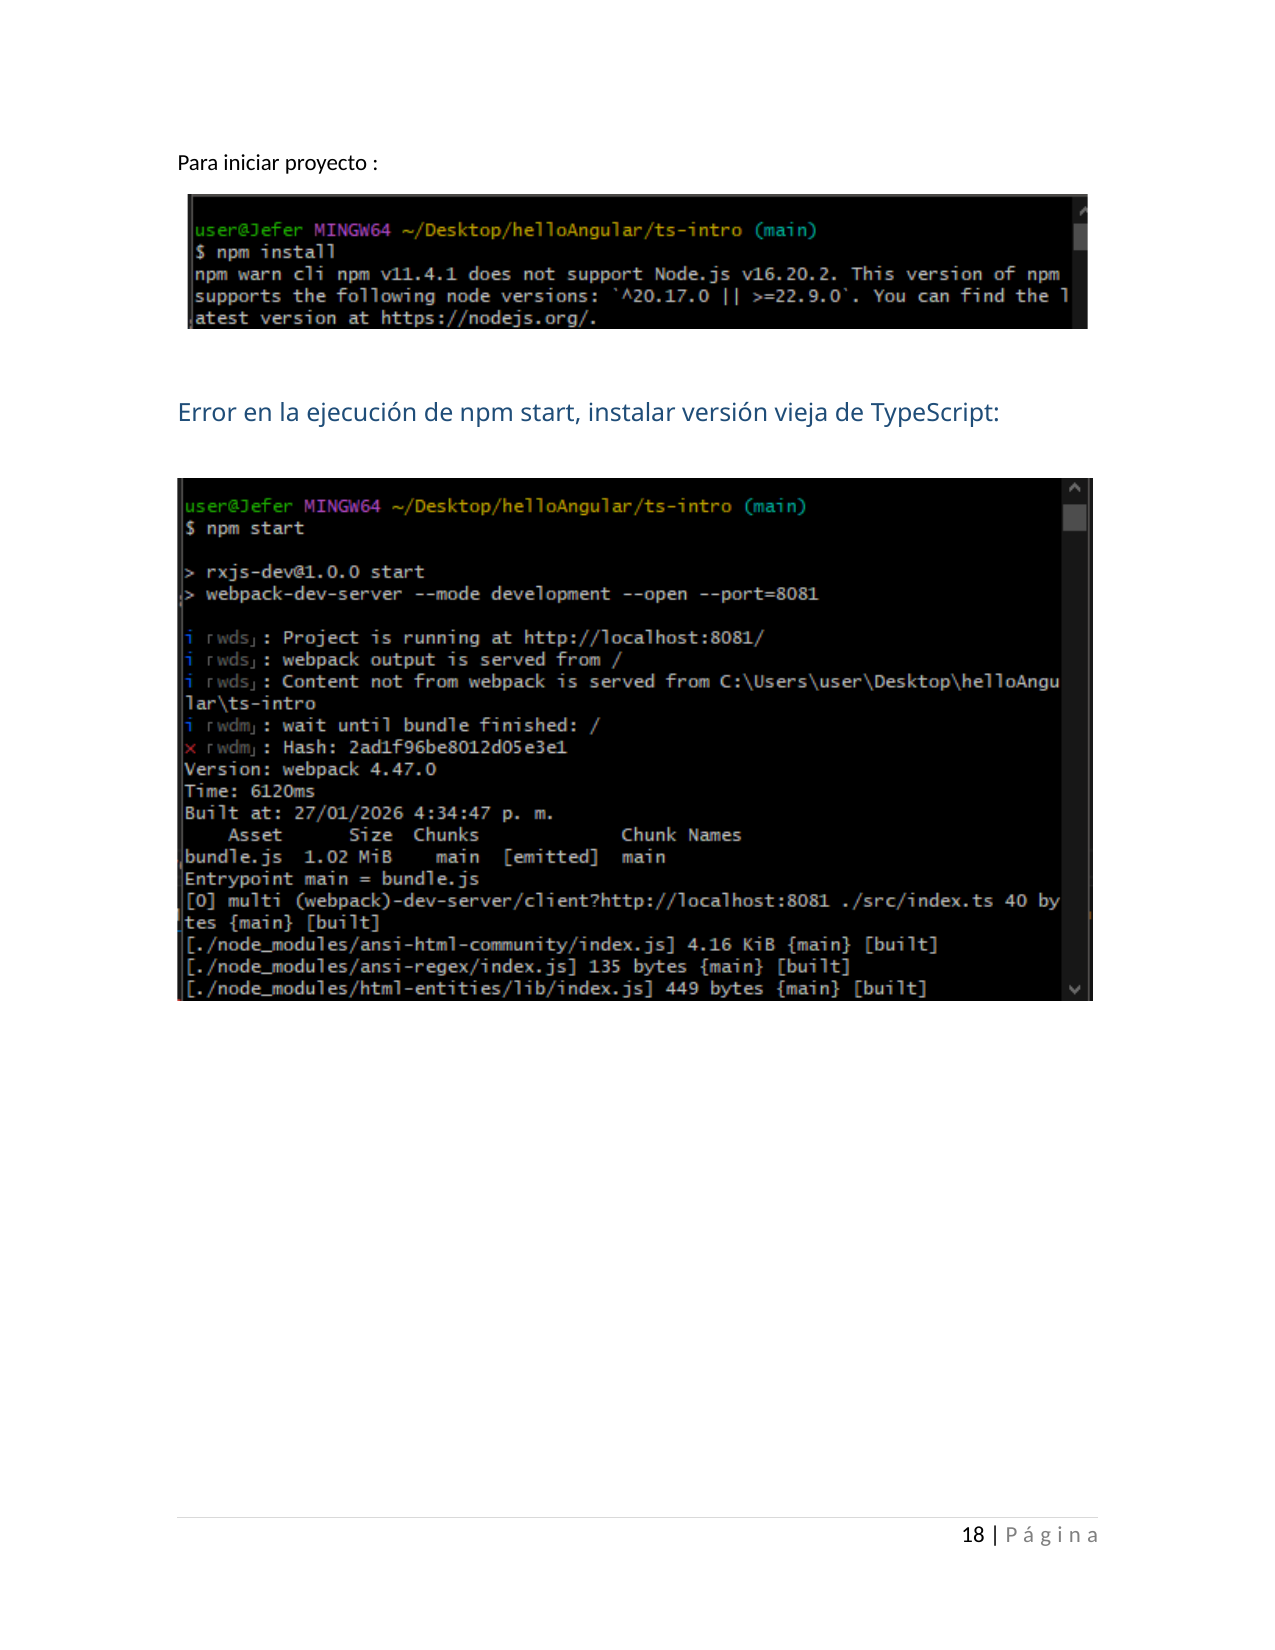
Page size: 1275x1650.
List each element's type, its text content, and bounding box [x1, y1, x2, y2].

picture [177, 478, 1093, 1001]
text Para iniciar proyecto : [177, 148, 1098, 176]
subtitle Error en la ejecución de npm start, instalar versión vieja de TypeScript: [177, 394, 1098, 429]
picture [187, 194, 1088, 329]
